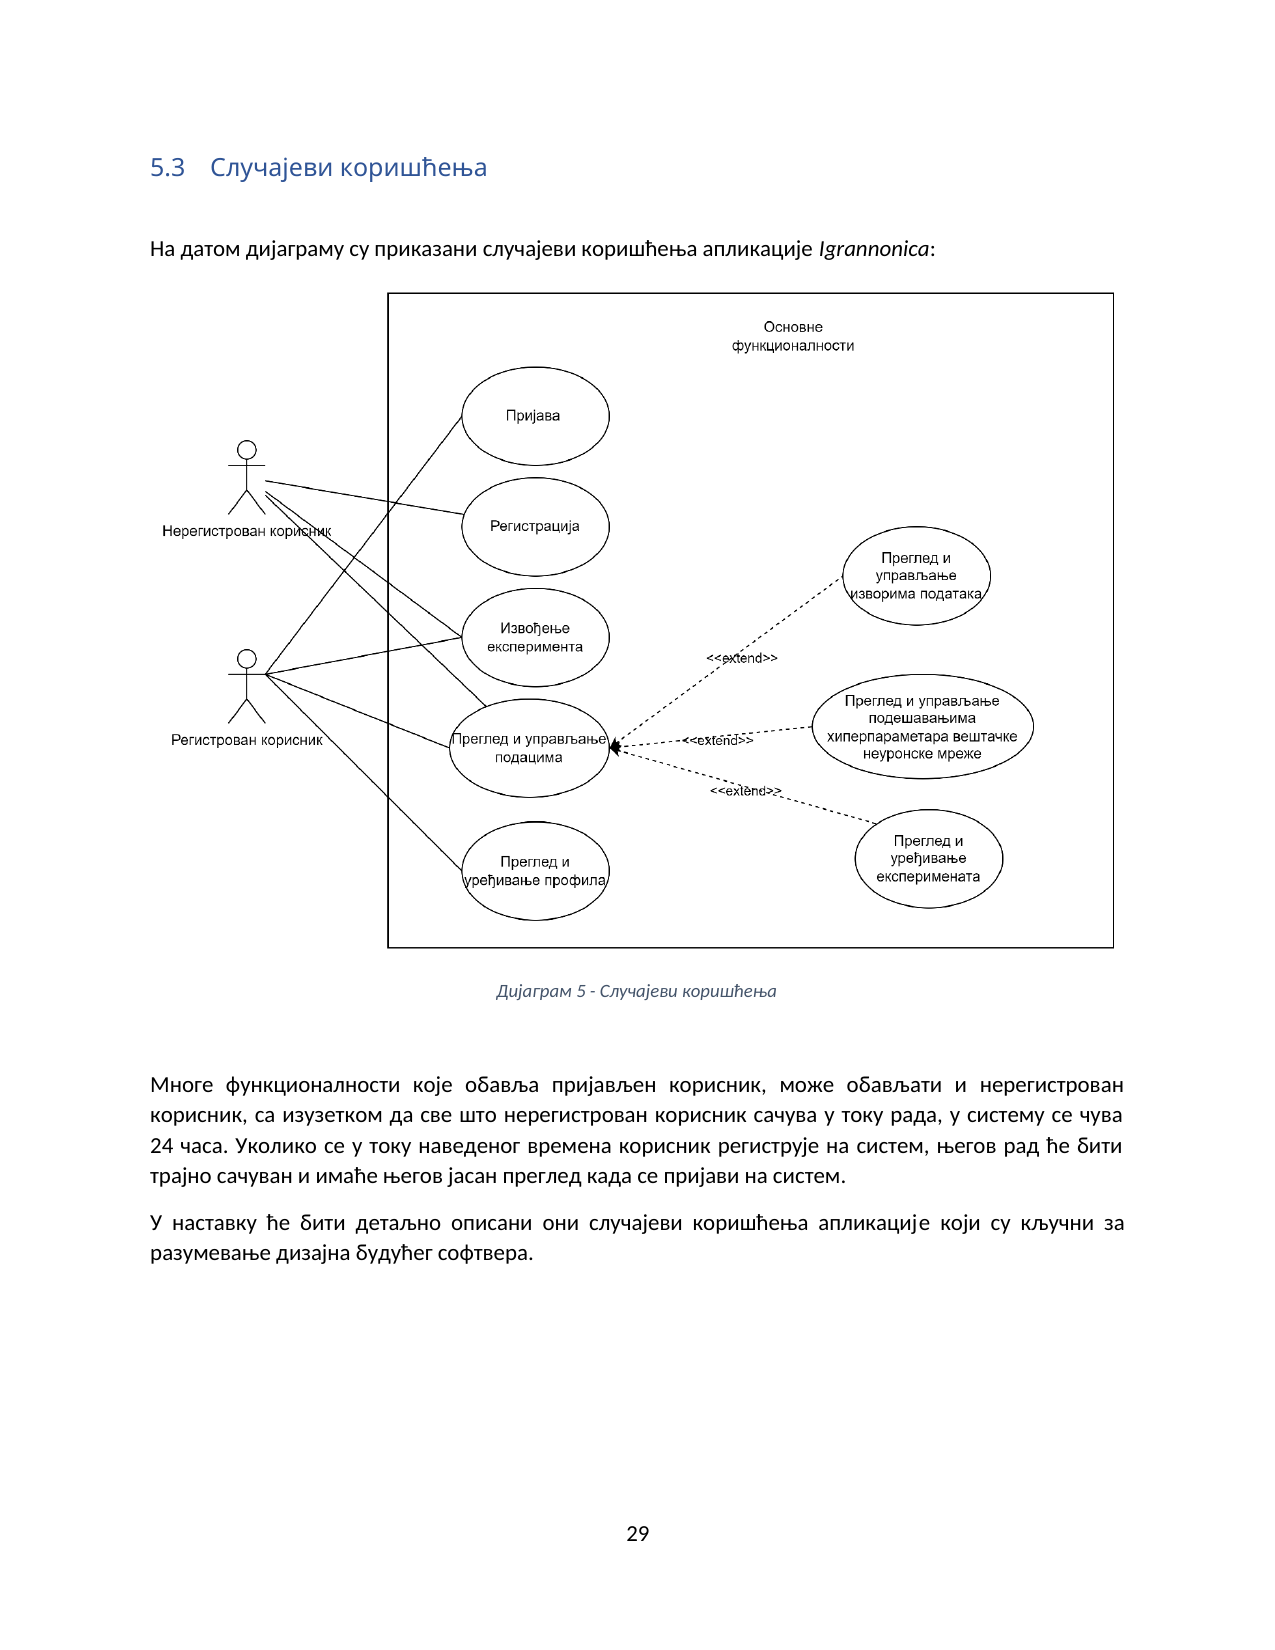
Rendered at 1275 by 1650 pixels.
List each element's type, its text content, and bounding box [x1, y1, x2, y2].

text На датом дијаграму су приказани случајеви коришћења апликације Igrannonica: [150, 234, 1125, 262]
subtitle Случајеви коришћења [150, 150, 1125, 184]
picture [150, 280, 1125, 961]
text У наставку ће бити детаљно описани они случајеви коришћења апликацијe који су кључни за разумевање дизајна будућег софтвера. [150, 1208, 1125, 1266]
text Многе функционалности које обавља пријављен корисник, може обављати и нерегистрован корисник, са изузетком да све што нерегистрован корисник сачува у току рада, у систему се чува 24 часа. Уколико се у току наведеног времена корисник региструје на систем, његов рад ће бити трајно сачуван и имаће његов јасан преглед када се пријави на систем. [150, 1070, 1125, 1189]
